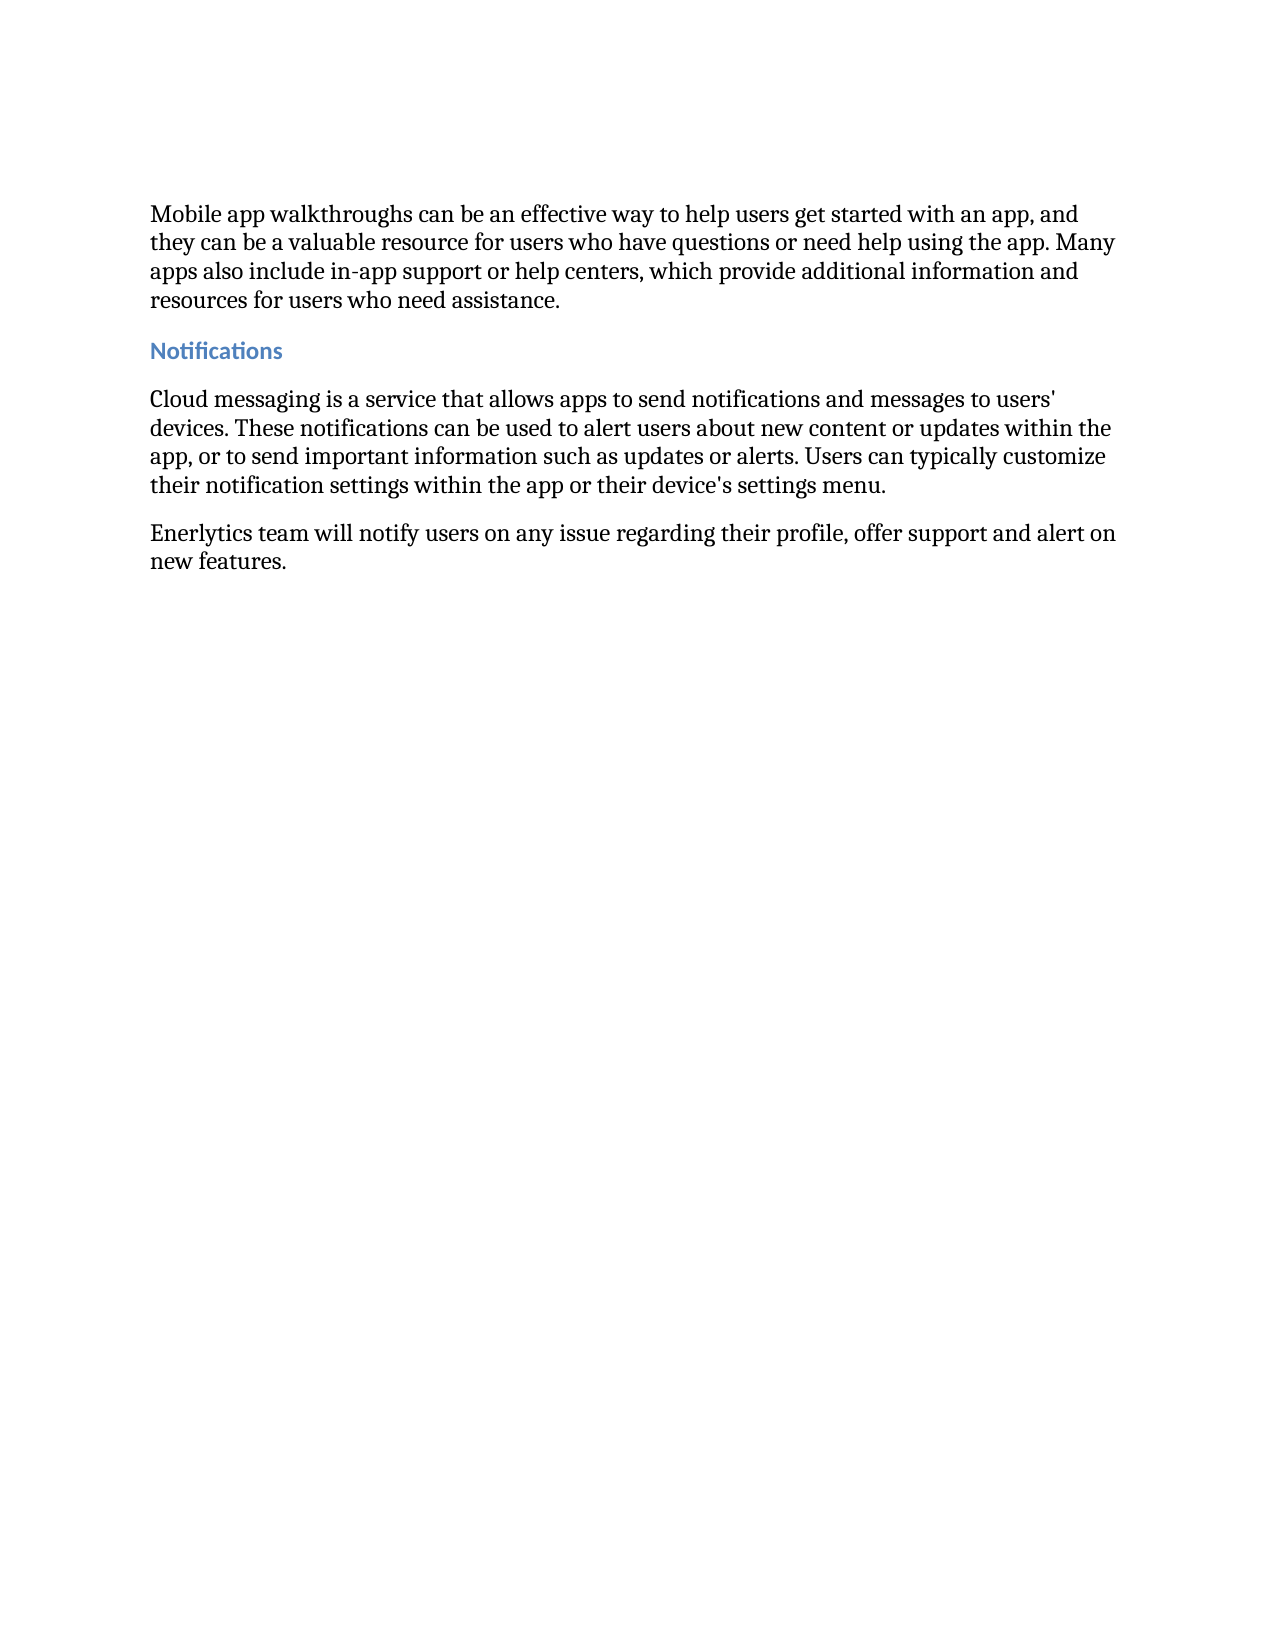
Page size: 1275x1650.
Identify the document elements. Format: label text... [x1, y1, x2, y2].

text Mobile app walkthroughs can be an effective way to help users get started with an app, and they can be a valuable resource for users who have questions or need help using the app. Many apps also include in-app support or help centers, which provide additional information and resources for users who need assistance. [150, 199, 1125, 314]
subtitle Notifications [150, 335, 1125, 366]
text Cloud messaging is a service that allows apps to send notifications and messages to users' devices. These notifications can be used to alert users about new content or updates within the app, or to send important information such as updates or alerts. Users can typically customize their notification settings within the app or their device's settings menu. [150, 385, 1125, 500]
text Enerlytics team will notify users on any issue regarding their profile, offer support and alert on new features. [150, 518, 1125, 576]
